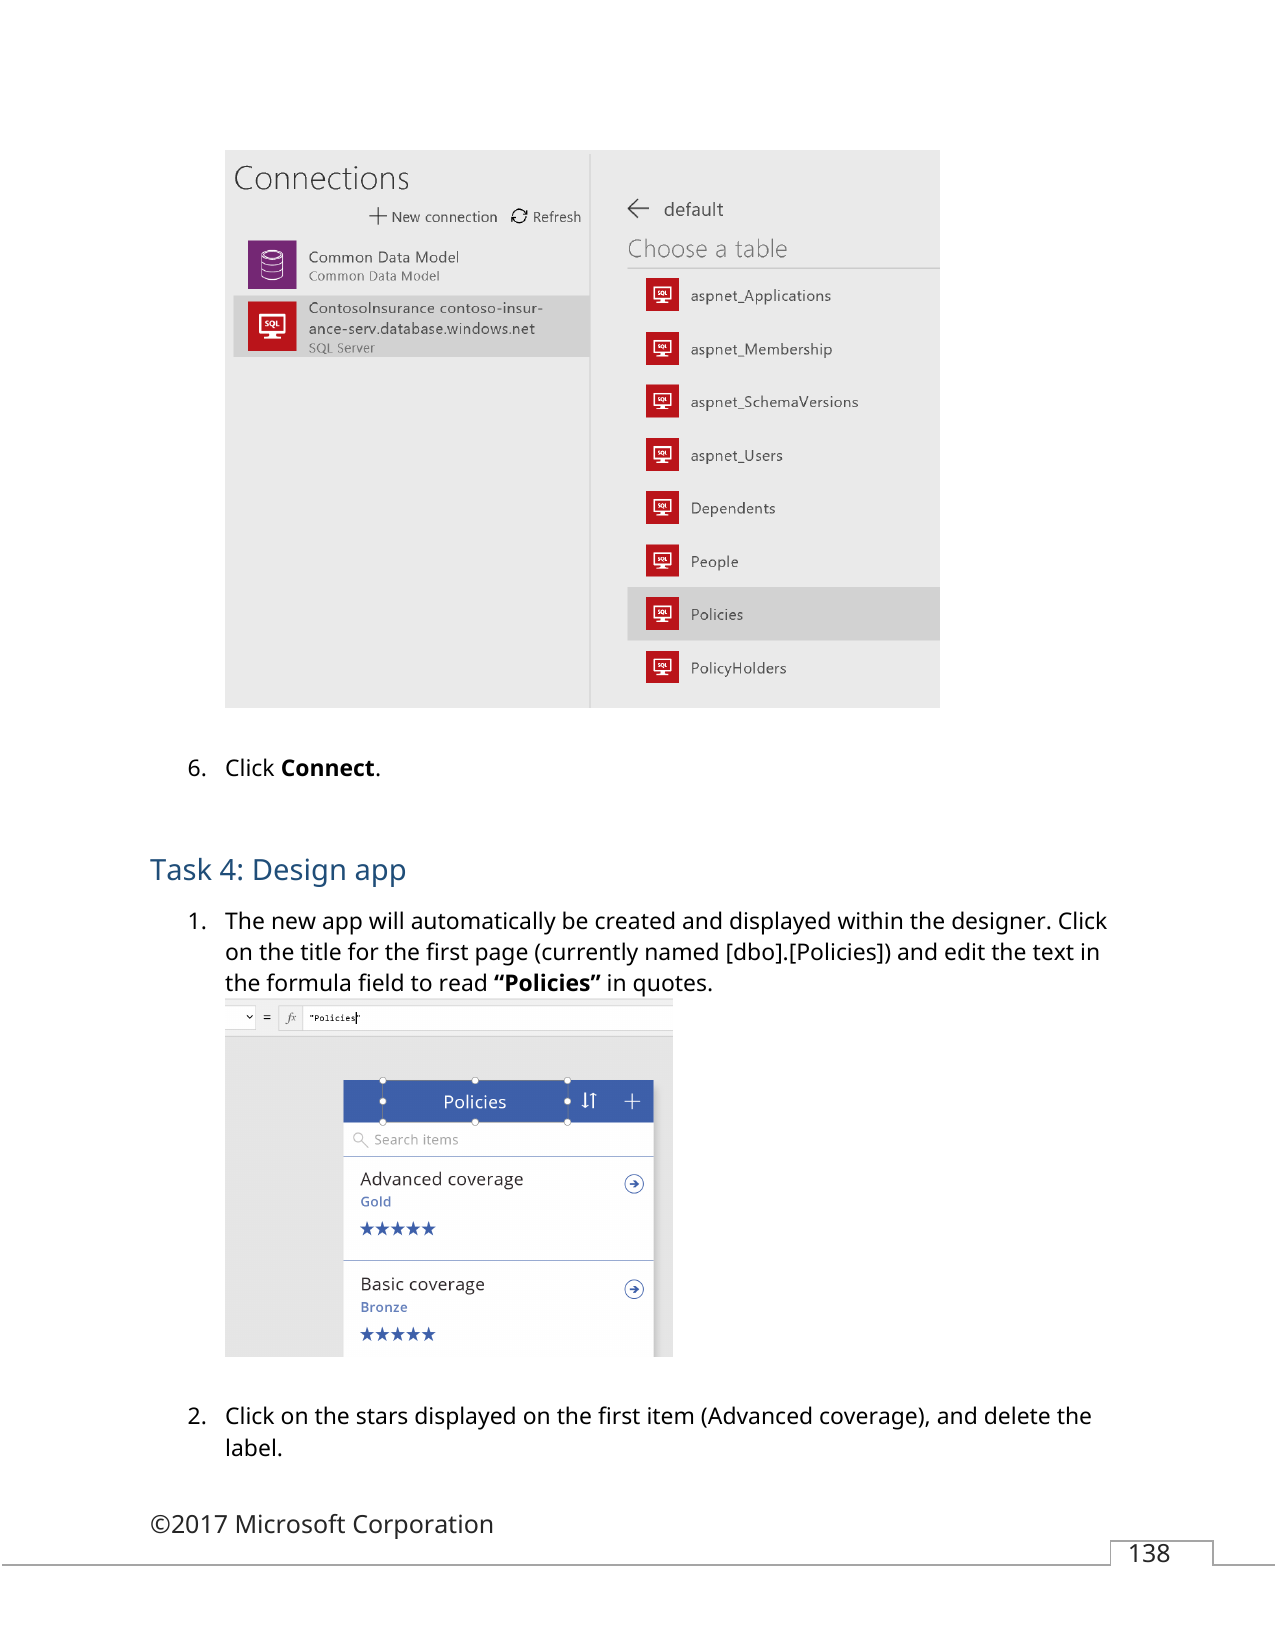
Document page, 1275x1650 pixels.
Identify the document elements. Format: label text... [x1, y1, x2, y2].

list Click on the stars displayed on the first item (Advanced coverage), and delete the label. [187, 1400, 1125, 1494]
picture [225, 998, 673, 1357]
subtitle Task 4: Design app [150, 849, 1125, 889]
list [187, 150, 1125, 739]
picture [225, 150, 940, 708]
list Click Connect. [187, 751, 1125, 845]
